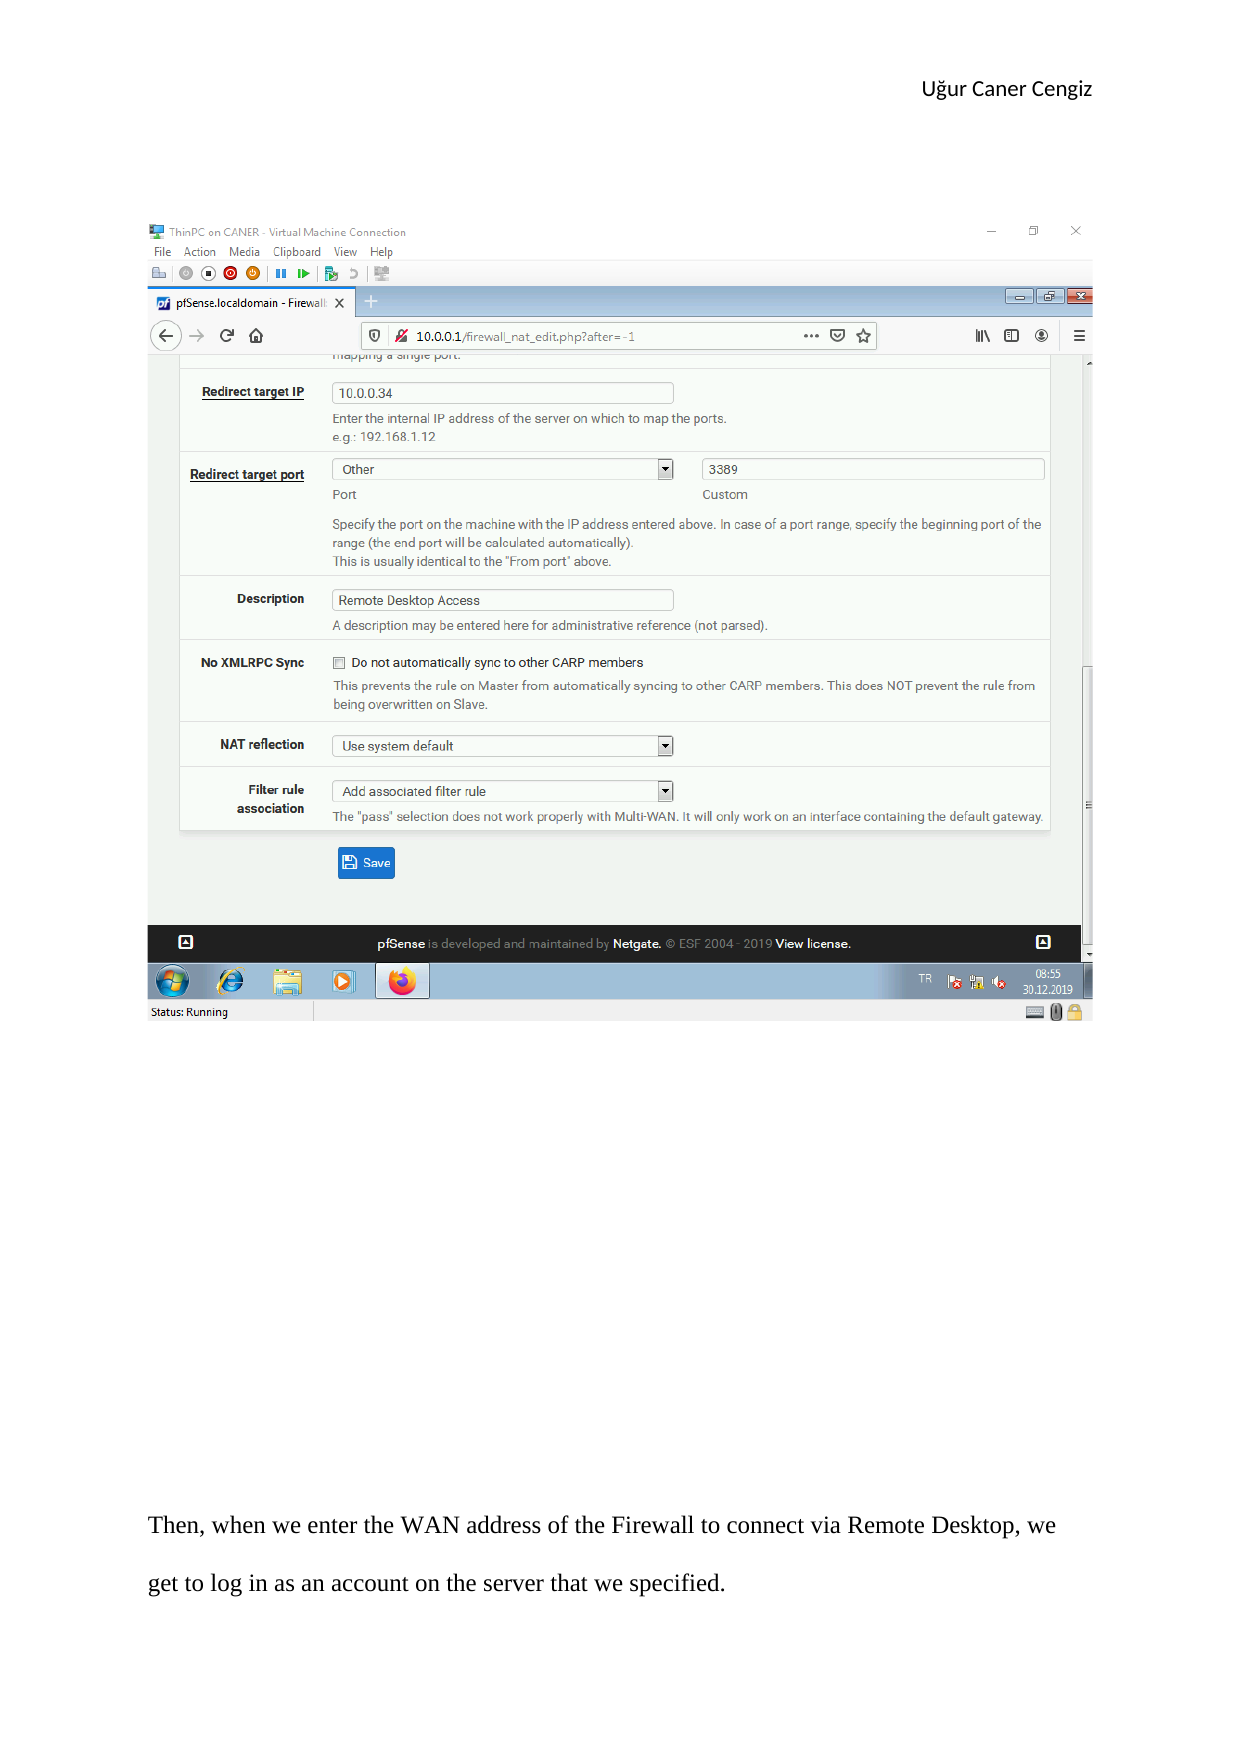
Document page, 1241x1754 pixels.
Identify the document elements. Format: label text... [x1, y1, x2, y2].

text Then, when we enter the WAN address of the Firewall to connect via Remote Desktop, we get to log in as an account on the server that we specified. [148, 1510, 1093, 1596]
picture [147, 221, 1093, 1021]
